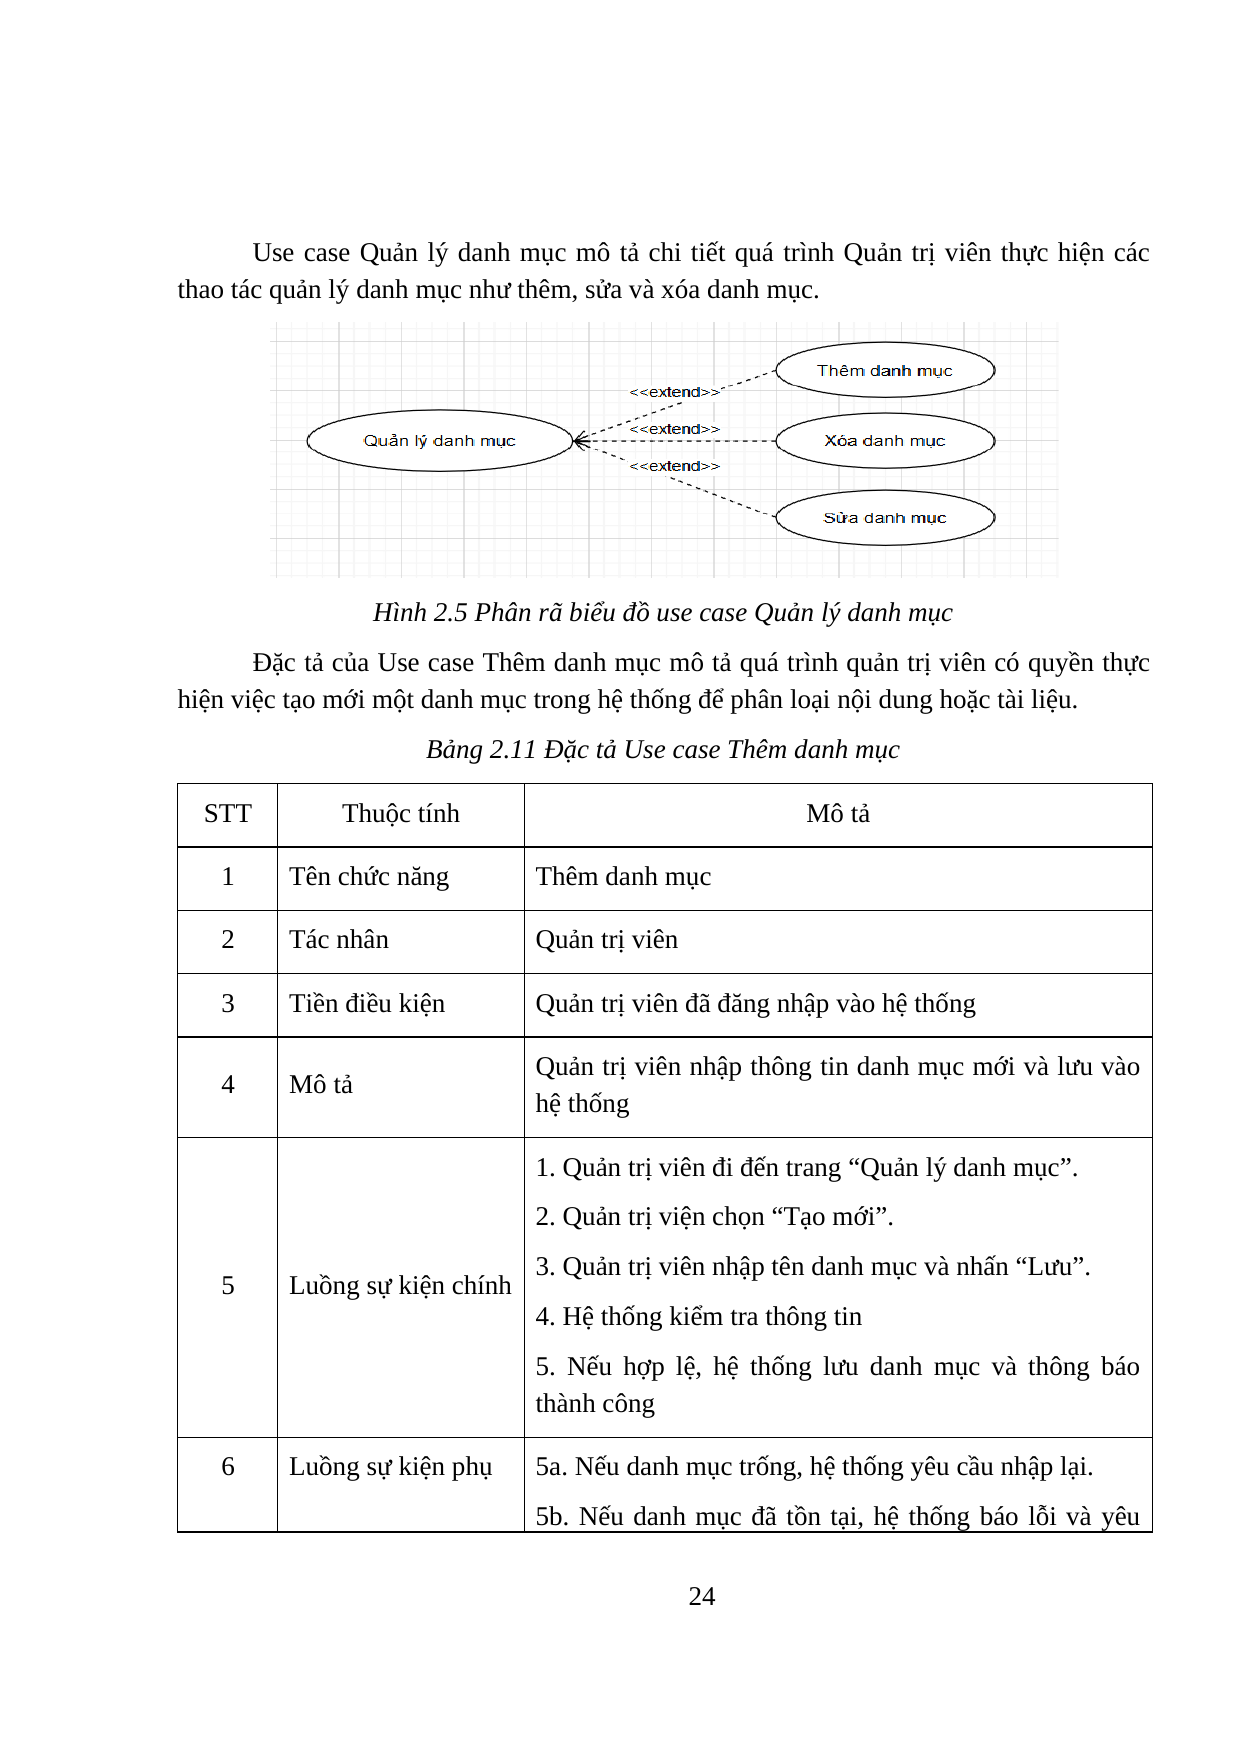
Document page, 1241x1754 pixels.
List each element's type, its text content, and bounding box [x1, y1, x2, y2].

text Bảng 2.11 Đặc tả Use case Thêm danh mục [177, 733, 1152, 764]
table_cell 6 [178, 1438, 277, 1531]
table_cell Tên chức năng [278, 848, 524, 910]
table_cell Quản trị viên nhập thông tin danh mục mới và lưu vào hệ thống [525, 1038, 1152, 1137]
table_cell 3 [178, 974, 277, 1036]
table_cell Luồng sự kiện phụ [278, 1438, 524, 1531]
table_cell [525, 1438, 1152, 1531]
table_cell 4 [178, 1038, 277, 1137]
table_cell 1 [178, 848, 277, 910]
table_cell Tiền điều kiện [278, 974, 524, 1036]
text Hình 2.5 Phân rã biểu đồ use case Quản lý danh mục [177, 596, 1152, 628]
table_cell Tác nhân [278, 911, 524, 973]
table_cell 2 [178, 911, 277, 973]
table_cell Quản trị viên đã đăng nhập vào hệ thống [525, 974, 1152, 1036]
table_cell Mô tả [278, 1038, 524, 1137]
table_cell Luồng sự kiện chính [278, 1138, 524, 1437]
text Use case Quản lý danh mục mô tả chi tiết quá trình Quản trị viên thực hiện các thao tác quản lý danh mục như thêm, sửa và xóa danh mục. [177, 236, 1152, 304]
table_cell 1. Quản trị viên đi đến trang “Quản lý danh mục”. 2. Quản trị viện chọn “Tạo mới”. 3. Quản trị viên nhập tên danh mục và nhấn “Lưu”. 4. Hệ thống kiểm tra thông tin 5. Nếu hợp lệ, hệ thống lưu danh mục và thông báo thành công [525, 1138, 1152, 1437]
table_header Thuộc tính [278, 784, 524, 846]
picture [270, 322, 1059, 578]
table_cell 5 [178, 1138, 277, 1437]
table_cell Quản trị viên [525, 911, 1152, 973]
table_header Mô tả [525, 784, 1152, 846]
table_cell Thêm danh mục [525, 848, 1152, 910]
text Đặc tả của Use case Thêm danh mục mô tả quá trình quản trị viên có quyền thực hiện việc tạo mới một danh mục trong hệ thống để phân loại nội dung hoặc tài liệu. [177, 646, 1152, 715]
table_header STT [178, 784, 277, 846]
